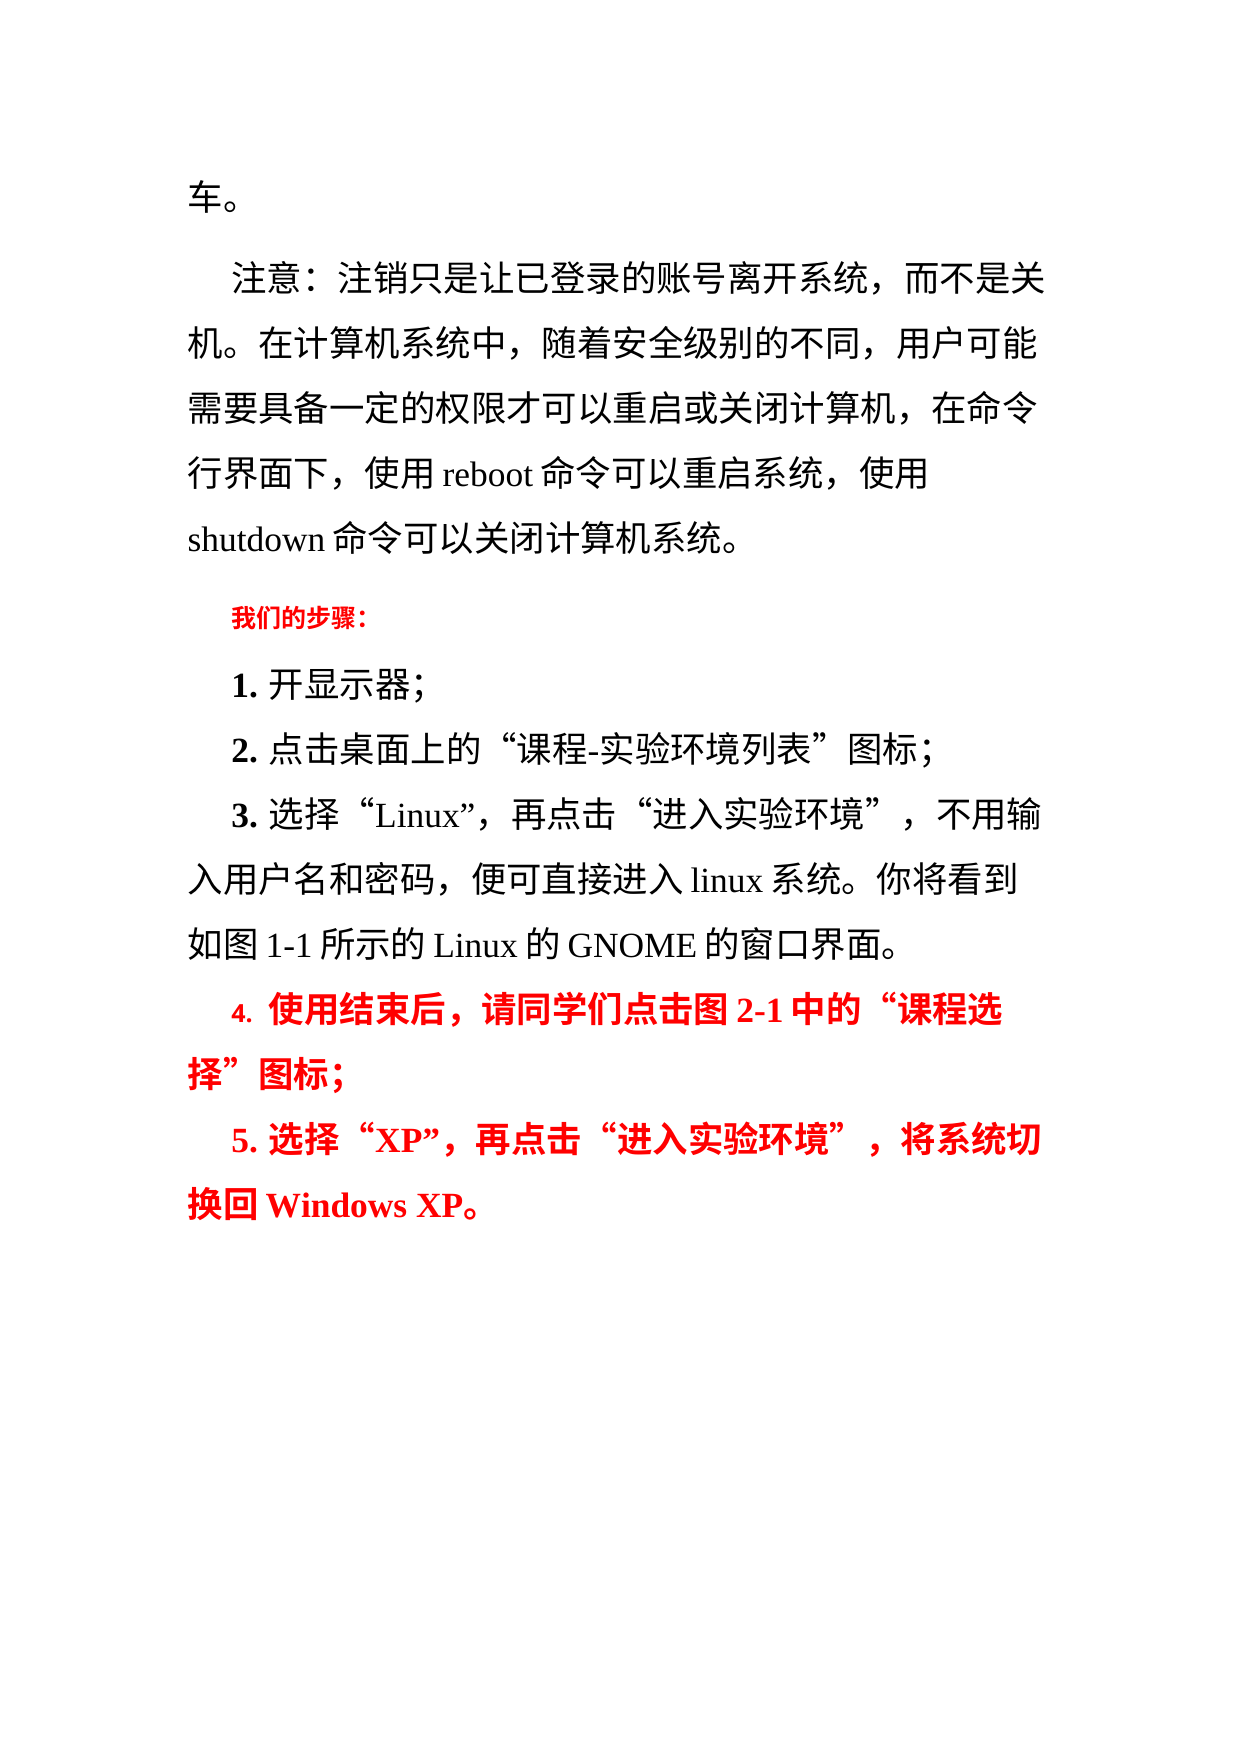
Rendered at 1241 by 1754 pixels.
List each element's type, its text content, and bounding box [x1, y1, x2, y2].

text 注意：注销只是让已登录的账号离开系统，而不是关机。在计算机系统中，随着安全级别的不同，用户可能需要具备一定的权限才可以重启或关闭计算机，在命令行界面下，使用reboot命令可以重启系统，使用shutdown命令可以关闭计算机系统。 [187, 243, 1053, 568]
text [187, 162, 1053, 227]
text 我们的步骤： [187, 584, 1053, 649]
list 开显示器； [187, 649, 1053, 714]
list 使用结束后，请同学们点击图2-1中的“课程选择”图标； [187, 974, 1053, 1104]
list 选择“Linux”，再点击“进入实验环境”，不用输入用户名和密码，便可直接进入linux系统。你将看到如图1-1所示的Linux的GNOME的窗口界面。 [187, 779, 1053, 974]
list 点击桌面上的“课程-实验环境列表”图标； [187, 714, 1053, 779]
list 选择“XP”，再点击“进入实验环境”，将系统切换回Windows XP。 [187, 1104, 1053, 1234]
